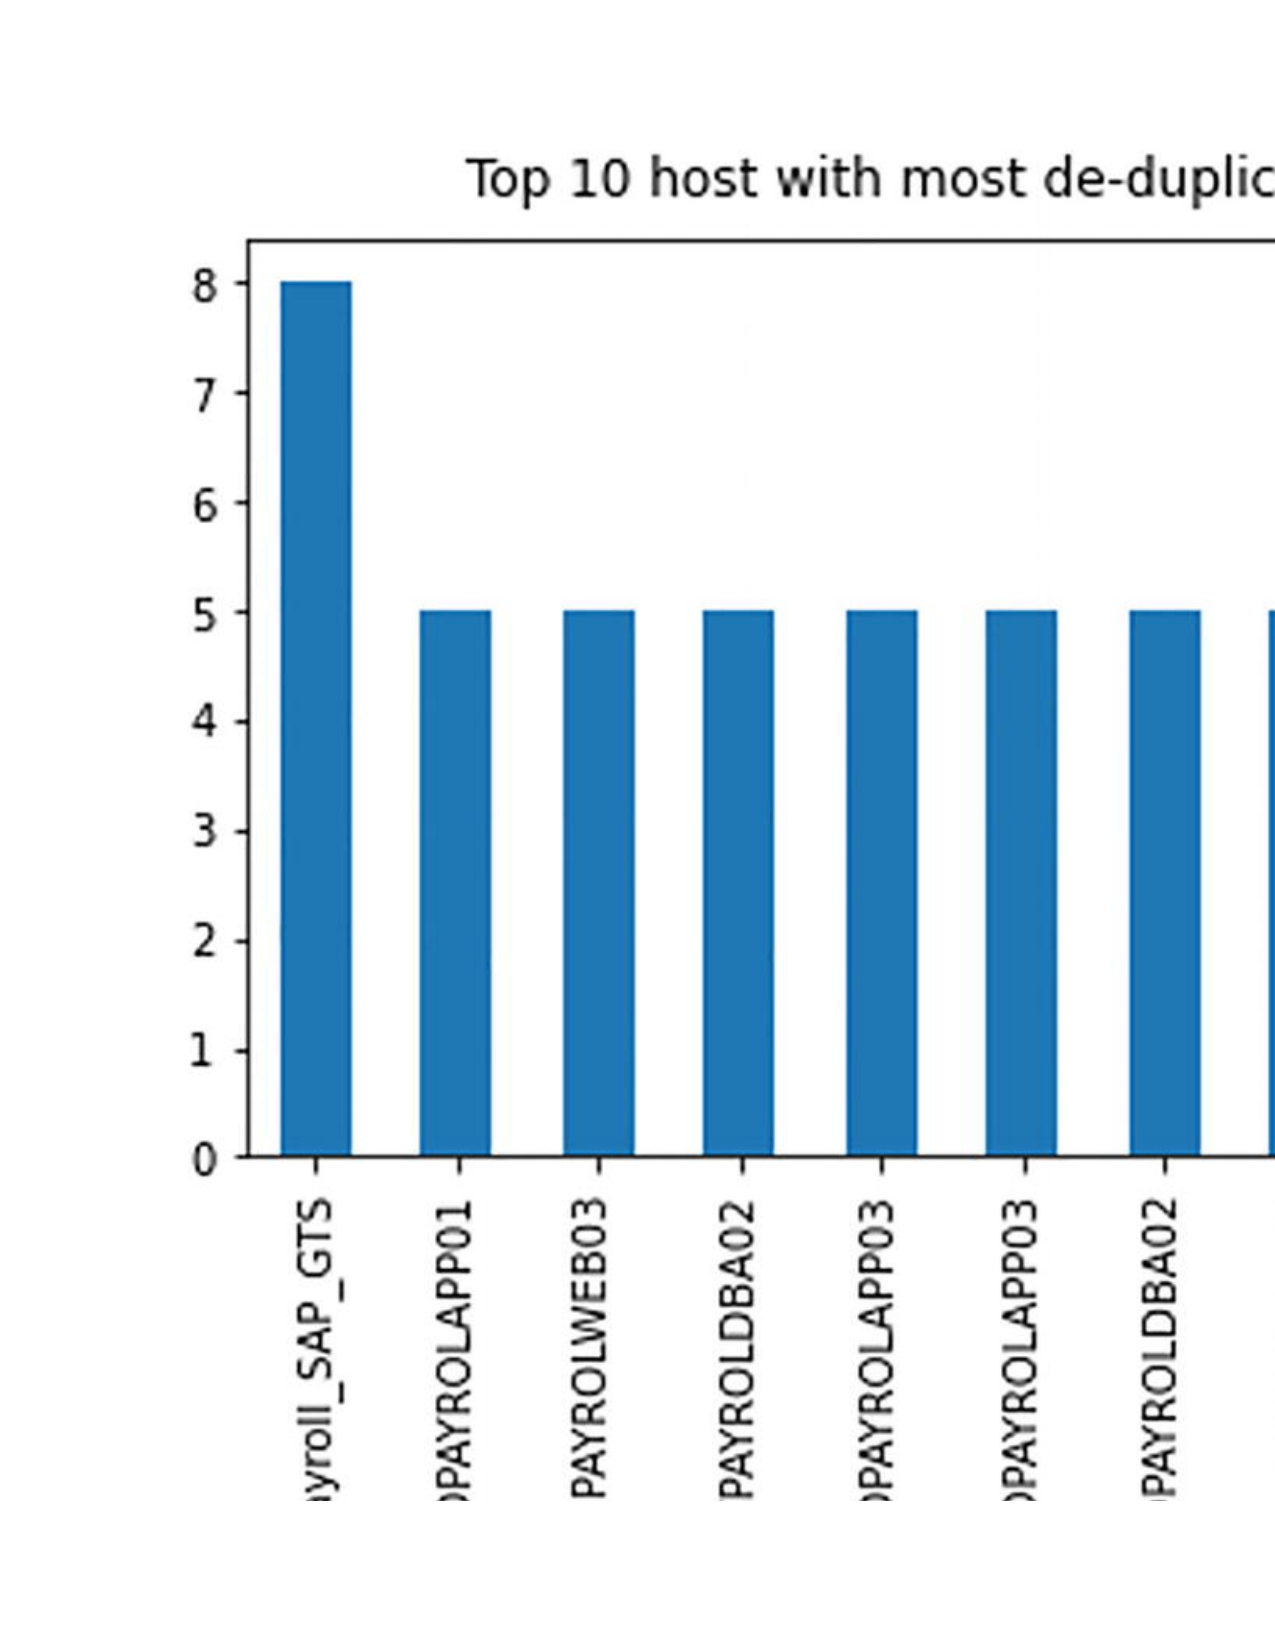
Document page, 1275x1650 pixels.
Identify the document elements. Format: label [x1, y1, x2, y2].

picture [187, 150, 1275, 1501]
